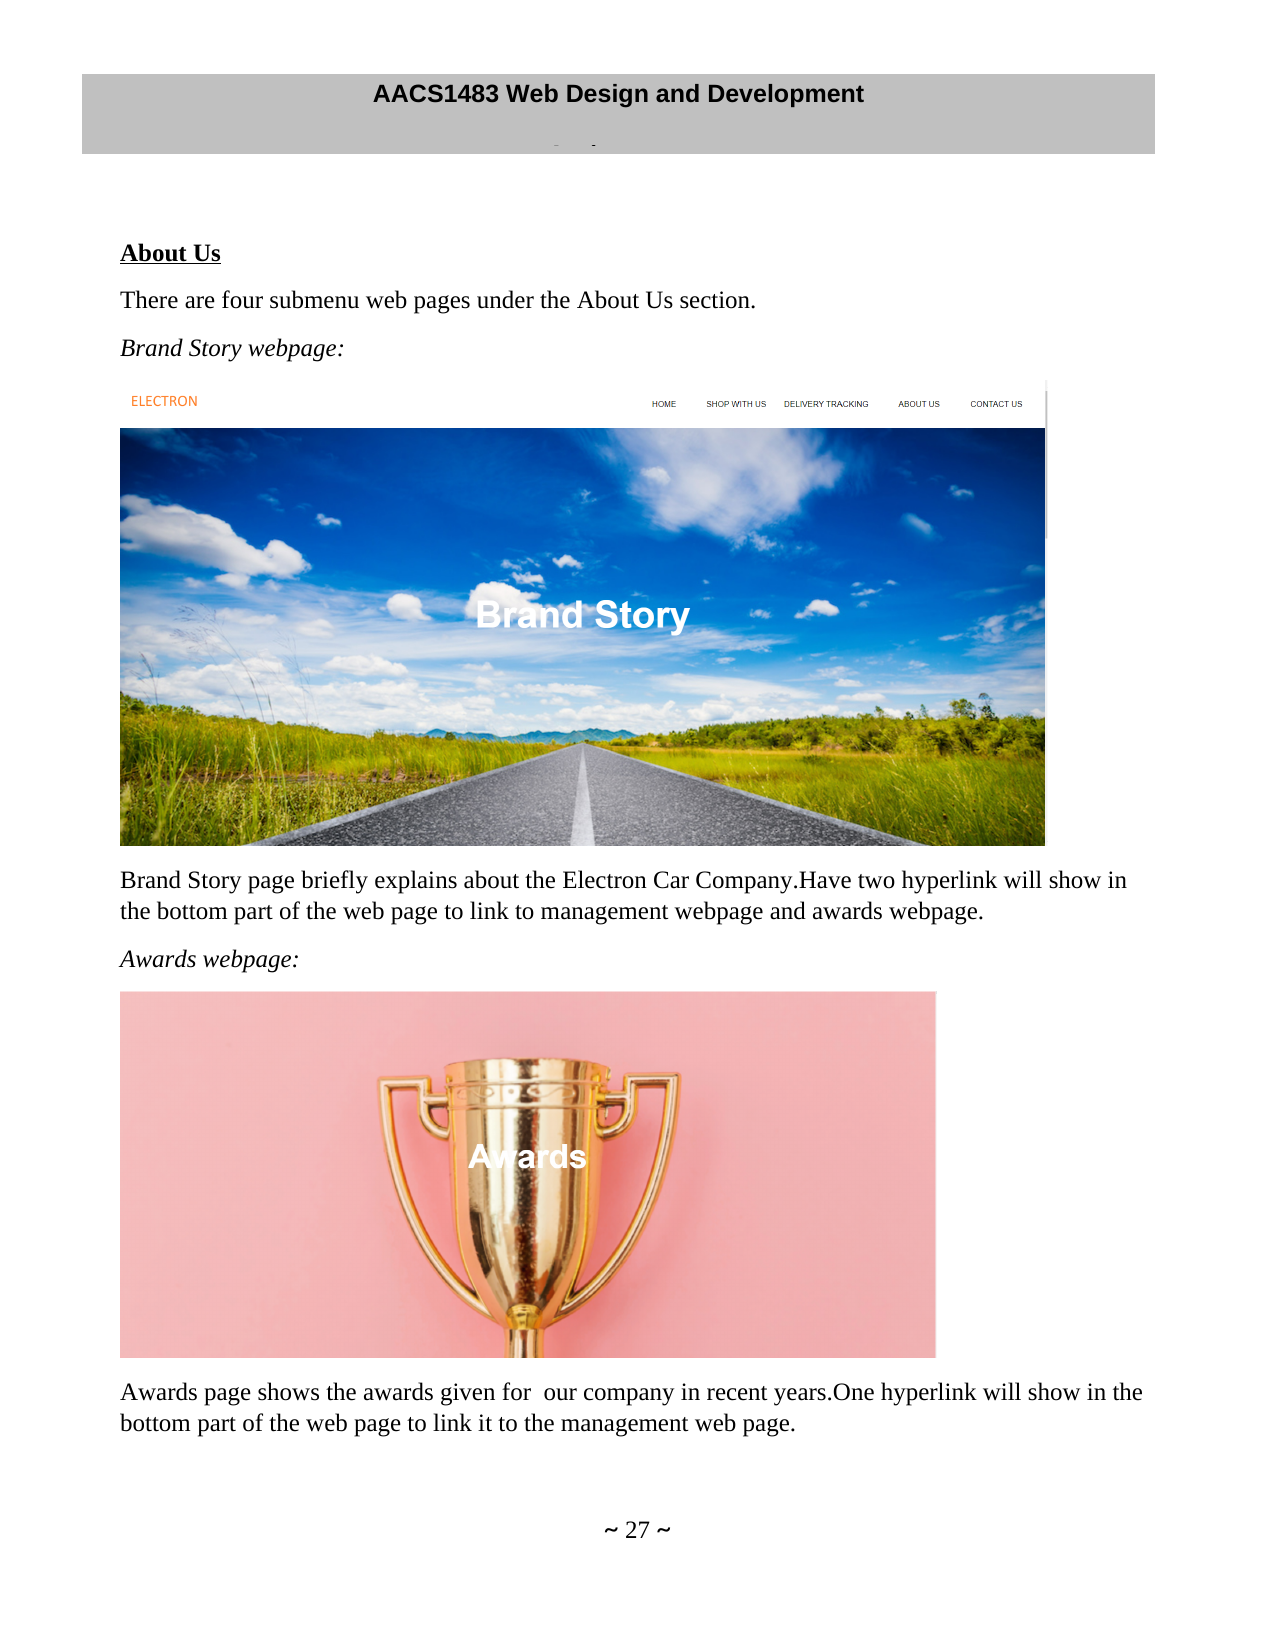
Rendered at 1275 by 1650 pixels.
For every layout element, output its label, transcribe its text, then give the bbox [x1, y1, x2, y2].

text Brand Story page briefly explains about the Electron Car Company.Have two hyperlink will show in the bottom part of the web page to link to management webpage and awards webpage. [120, 865, 1155, 925]
text About Us [120, 238, 1155, 266]
text Awards webpage: [120, 944, 1155, 972]
picture [120, 380, 1048, 846]
text There are four submenu web pages under the About Us section. [120, 285, 1155, 314]
text Awards page shows the awards given for our company in recent years.One hyperlink will show in the bottom part of the web page to link it to the management web page. [120, 1377, 1155, 1437]
picture [120, 991, 937, 1358]
text Brand Story webpage: [120, 333, 1155, 362]
